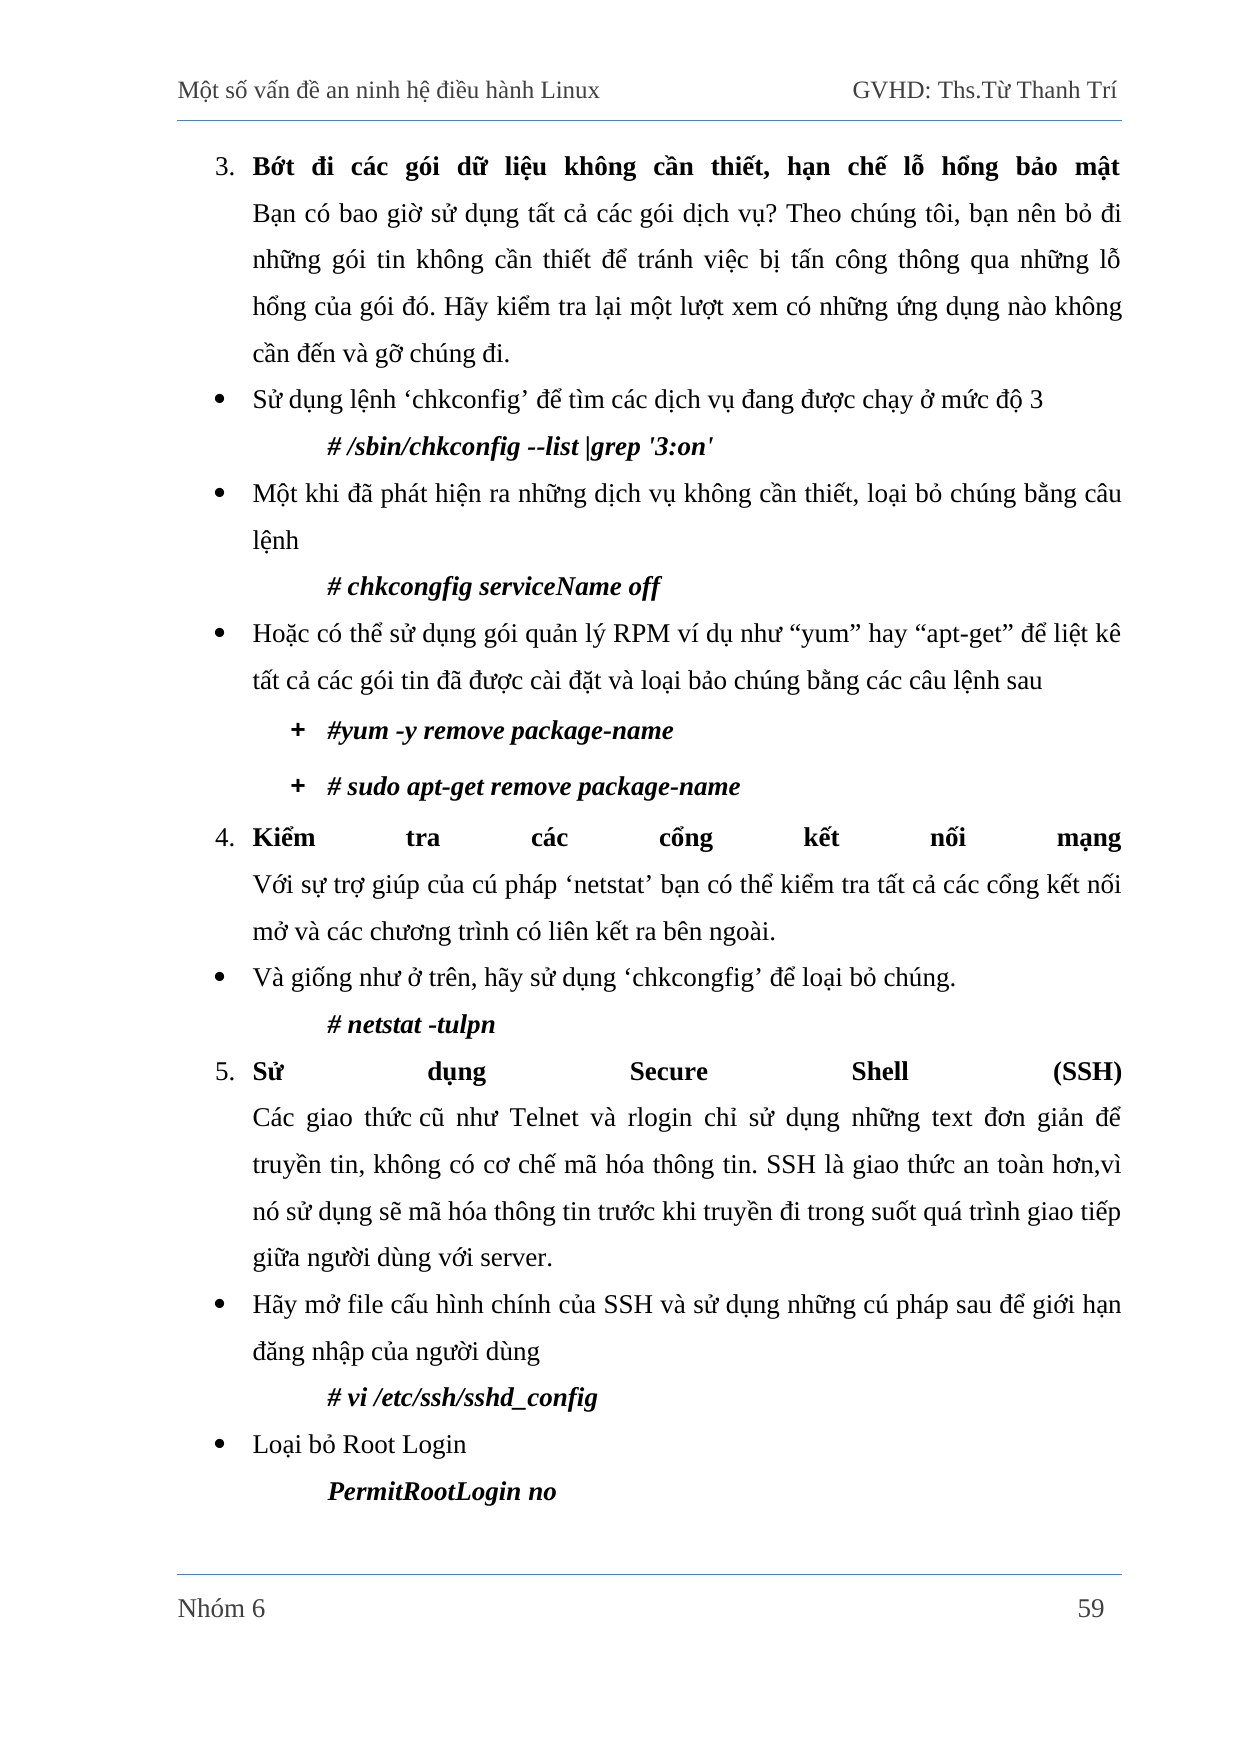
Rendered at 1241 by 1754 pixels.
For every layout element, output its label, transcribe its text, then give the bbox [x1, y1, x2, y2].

list Hoặc có thể sử dụng gói quản lý RPM ví dụ như “yum” hay “apt-get” để liệt kê tất cả các gói tin đã được cài đặt và loại bảo chúng bằng các câu lệnh sau [215, 617, 1122, 695]
list # vi /etc/ssh/sshd_config [252, 1382, 1122, 1413]
list # sudo apt-get remove package-name [290, 766, 1122, 803]
list #yum -y remove package-name [290, 711, 1122, 747]
list Loại bỏ Root Login [215, 1428, 1122, 1459]
list # /sbin/chkconfig --list |grep '3:on' [327, 430, 1122, 462]
list # chkcongfig serviceName off [252, 571, 1122, 602]
list Sử dụng lệnh ‘chkconfig’ để tìm các dịch vụ đang được chạy ở mức độ 3 [215, 383, 1122, 415]
list Một khi đã phát hiện ra những dịch vụ không cần thiết, loại bỏ chúng bằng câu lệnh [215, 477, 1122, 555]
list PermitRootLogin no [252, 1475, 1122, 1506]
text # netstat -tulpn [290, 1008, 1122, 1039]
list Hãy mở file cấu hình chính của SSH và sử dụng những cú pháp sau để giới hạn đăng nhập của người dùng [215, 1288, 1122, 1366]
list Sử dụng Secure Shell (SSH) Các giao thức cũ như Telnet và rlogin chỉ sử dụng những text đơn giản để truyền tin, không có cơ chế mã hóa thông tin. SSH là giao thức an toàn hơn,vì nó sử dụng sẽ mã hóa thông tin trước khi truyền đi trong suốt quá trình giao tiếp giữa người dùng với server. [215, 1055, 1122, 1273]
list Kiểm tra các cổng kết nối mạng Với sự trợ giúp của cú pháp ‘netstat’ bạn có thể kiểm tra tất cả các cổng kết nối mở và các chương trình có liên kết ra bên ngoài. [215, 821, 1122, 946]
list Bớt đi các gói dữ liệu không cần thiết, hạn chế lỗ hổng bảo mật Bạn có bao giờ sử dụng tất cả các gói dịch vụ? Theo chúng tôi, bạn nên bỏ đi những gói tin không cần thiết để tránh việc bị tấn công thông qua những lỗ hổng của gói đó. Hãy kiểm tra lại một lượt xem có những ứng dụng nào không cần đến và gỡ chúng đi. [215, 150, 1122, 368]
list Và giống như ở trên, hãy sử dụng ‘chkcongfig’ để loại bỏ chúng. [215, 961, 1122, 992]
